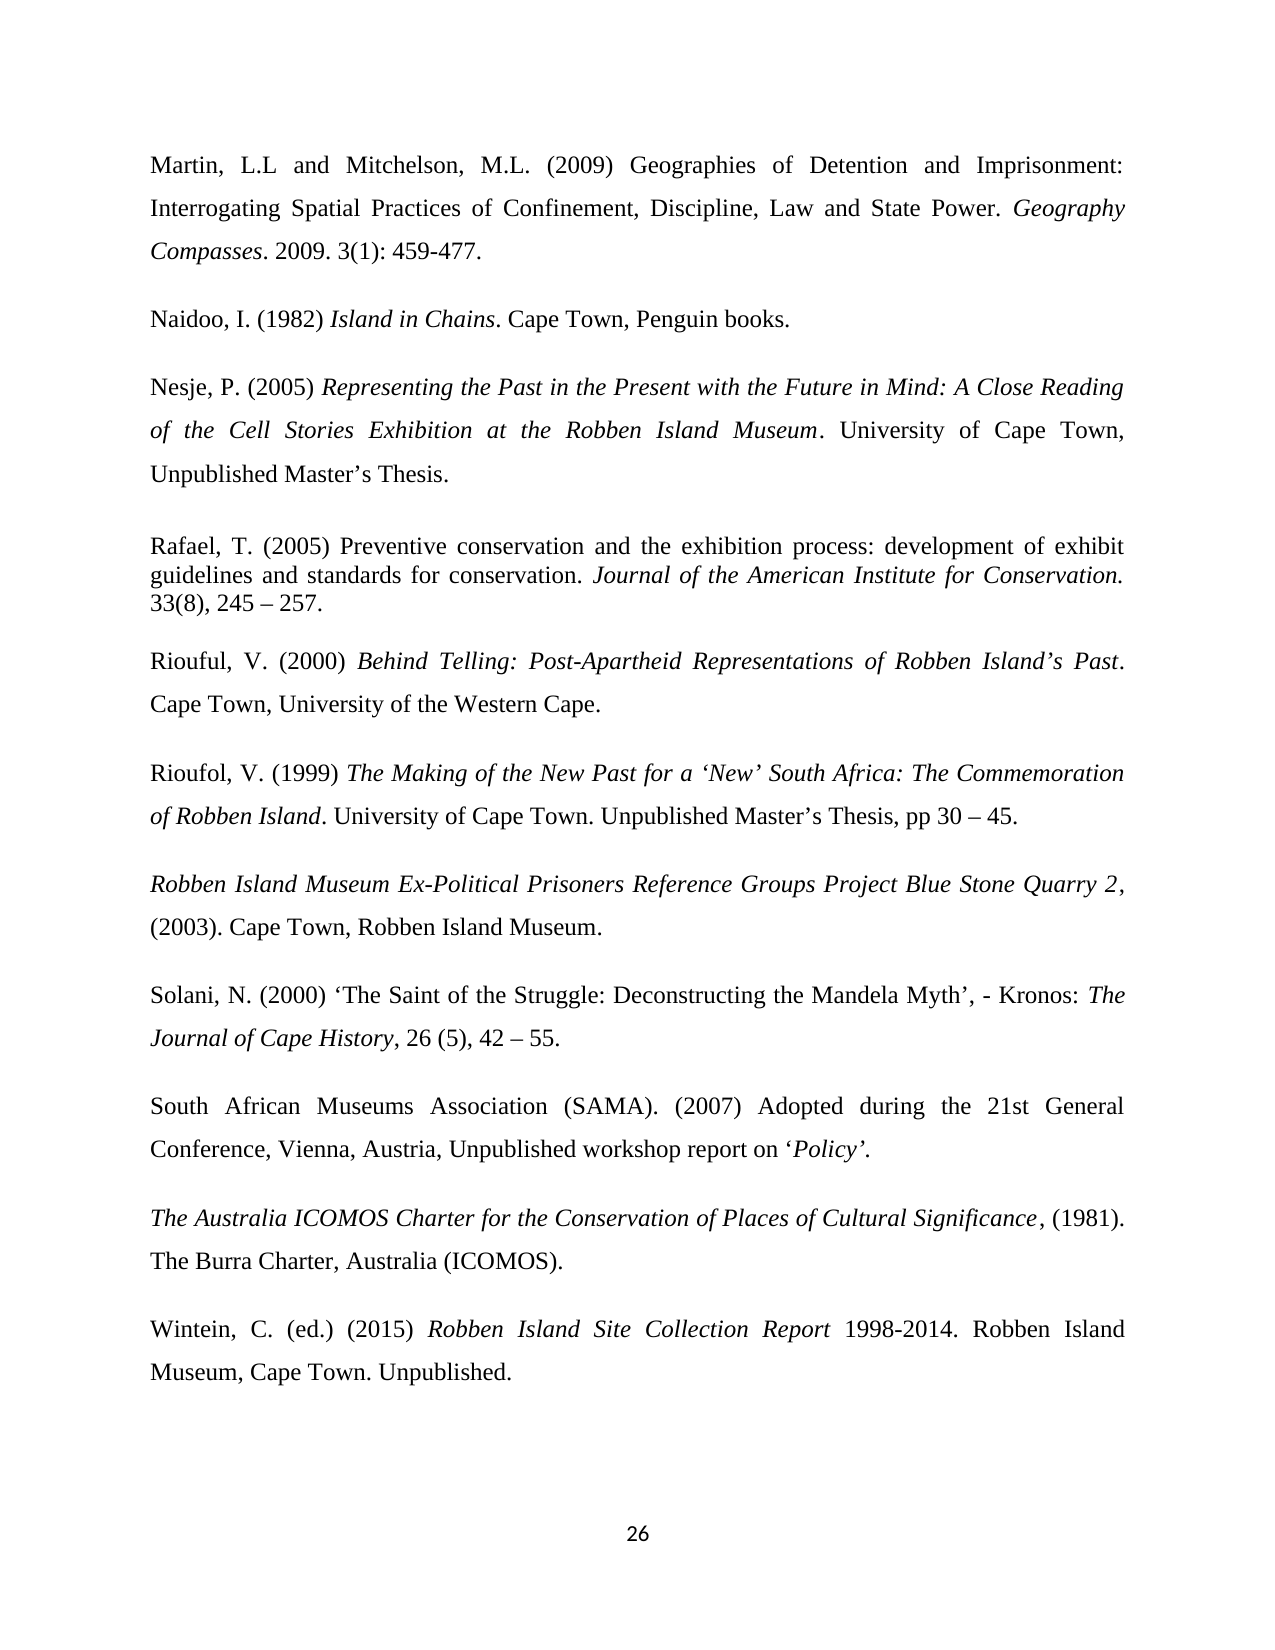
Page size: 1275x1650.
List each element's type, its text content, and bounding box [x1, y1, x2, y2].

text Wintein, C. (ed.) (2015) Robben Island Site Collection Report 1998-2014. Robben Island Museum, Cape Town. Unpublished. [150, 1314, 1125, 1386]
text Solani, N. (2000) ‘The Saint of the Struggle: Deconstructing the Mandela Myth’, - Kronos: The Journal of Cape History, 26 (5), 42 – 55. [150, 980, 1125, 1052]
text Nesje, P. (2005) Representing the Past in the Present with the Future in Mind: A Close Reading of the Cell Stories Exhibition at the Robben Island Museum. University of Cape Town, Unpublished Master’s Thesis. [150, 372, 1125, 487]
text Martin, L.L and Mitchelson, M.L. (2009) Geographies of Detention and Imprisonment: Interrogating Spatial Practices of Confinement, Discipline, Law and State Power. Geography Compasses. 2009. 3(1): 459-477. [150, 150, 1125, 265]
text Rioufol, V. (1999) The Making of the New Past for a ‘New’ South Africa: The Commemoration of Robben Island. University of Cape Town. Unpublished Master’s Thesis, pp 30 – 45. [150, 758, 1125, 829]
text The Australia ICOMOS Charter for the Conservation of Places of Cultural Significance, (1981). The Burra Charter, Australia (ICOMOS). [150, 1203, 1125, 1274]
text South African Museums Association (SAMA). (2007) Adopted during the 21st General Conference, Vienna, Austria, Unpublished workshop report on ‘Policy’. [150, 1091, 1125, 1163]
text Naidoo, I. (1982) Island in Chains. Cape Town, Penguin books. [150, 304, 1125, 333]
subtitle Rafael, T. (2005) Preventive conservation and the exhibition process: development of exhibit guidelines and standards for conservation. Journal of the American Institute for Conservation. 33(8), 245 – 257. [150, 531, 1125, 617]
text Robben Island Museum Ex-Political Prisoners Reference Groups Project Blue Stone Quarry 2, (2003). Cape Town, Robben Island Museum. [150, 869, 1125, 941]
text Riouful, V. (2000) Behind Telling: Post-Apartheid Representations of Robben Island’s Past. Cape Town, University of the Western Cape. [150, 646, 1125, 718]
